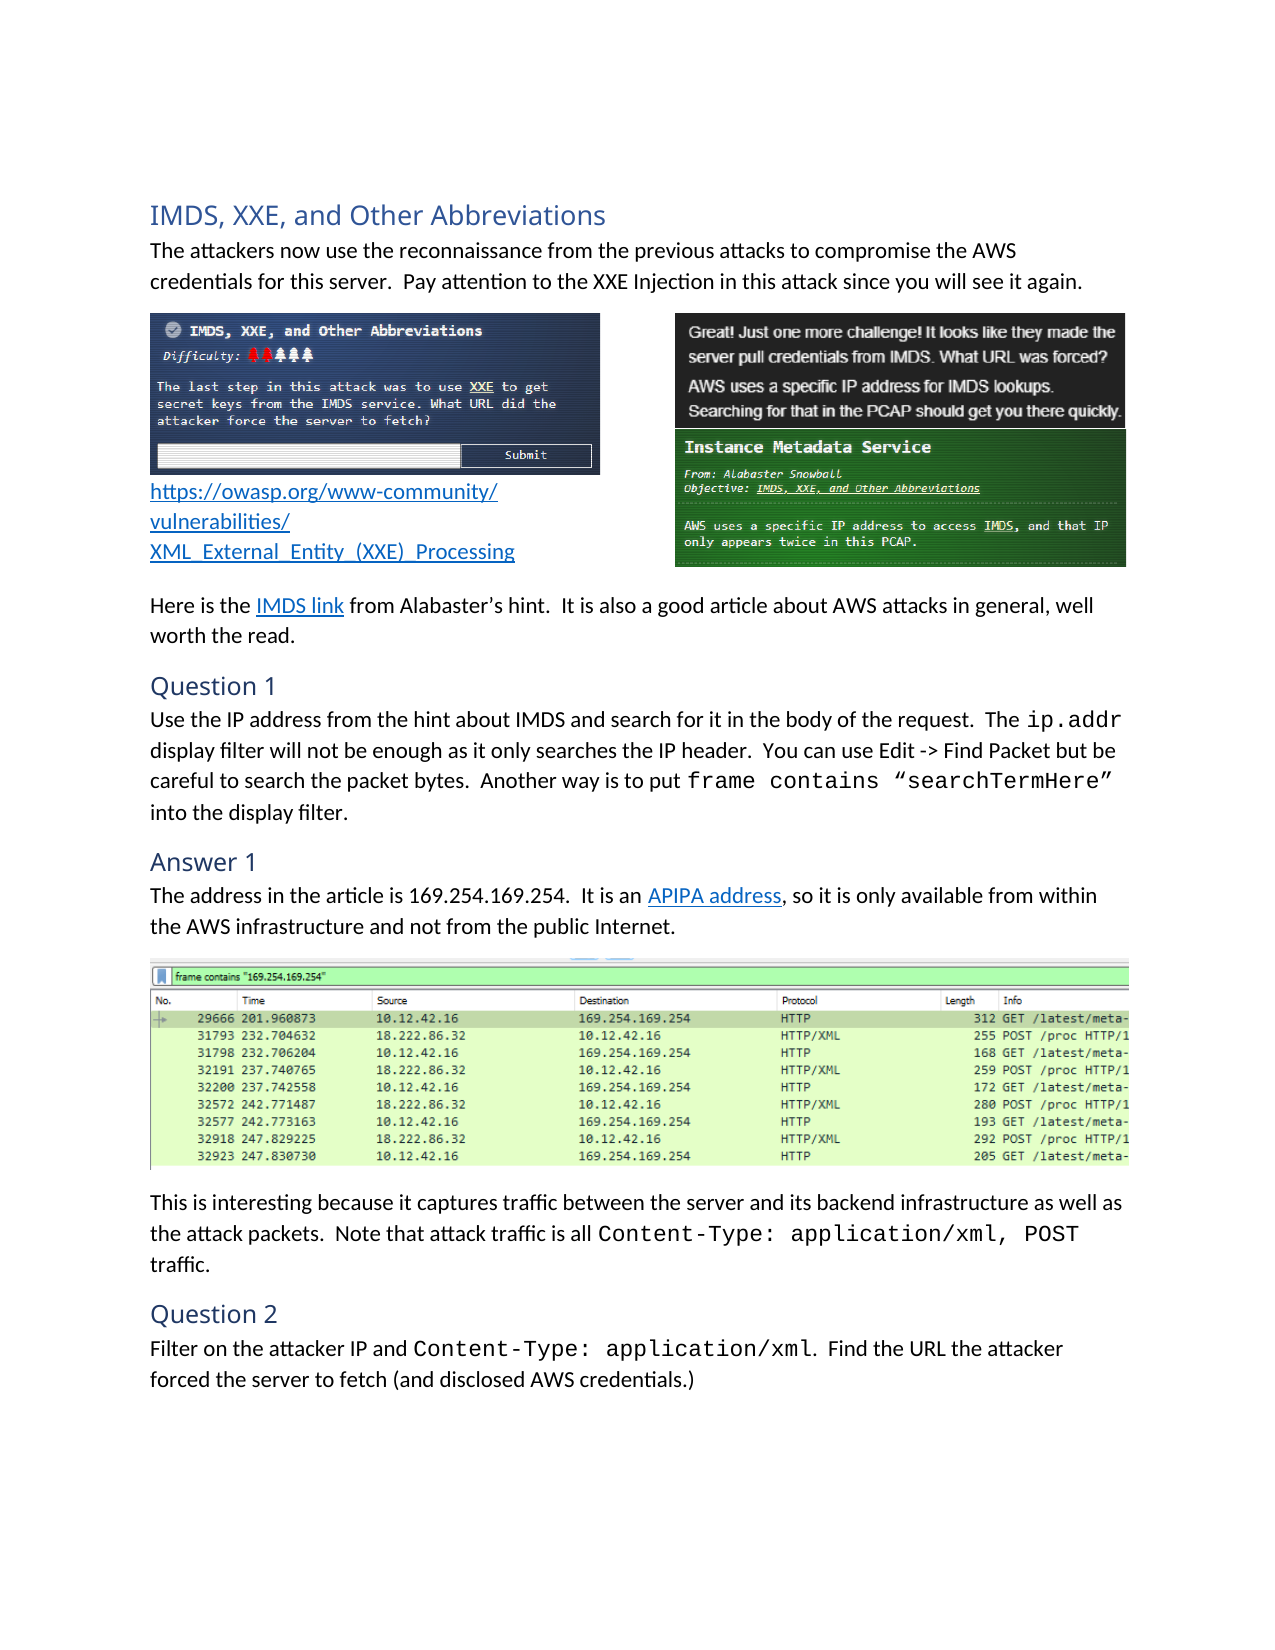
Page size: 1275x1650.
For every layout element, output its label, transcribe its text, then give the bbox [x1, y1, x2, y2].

text The address in the article is 169.254.169.254. It is an APIPA address, so it is only available from within the AWS infrastructure and not from the public Internet. [150, 882, 1125, 940]
subtitle IMDS, XXE, and Other Abbreviations [150, 197, 1125, 234]
picture [675, 313, 1125, 428]
picture [675, 429, 1127, 567]
text Here is the IMDS link from Alabaster’s hint. It is also a good article about AWS attacks in general, well worth the read. [150, 591, 1125, 649]
text Filter on the attacker IP and Content-Type: application/xml. Find the URL the attacker forced the server to fetch (and disclosed AWS credentials.) [150, 1334, 1125, 1393]
subtitle Question 1 [150, 668, 1125, 702]
picture [150, 313, 600, 475]
text The attackers now use the reconnaissance from the previous attacks to compromise the AWS credentials for this server. Pay attention to the XXE Injection in this attack since you will see it again. [150, 237, 1125, 295]
text Use the IP address from the hint about IMDS and search for it in the body of the request. The ip.addr display filter will not be enough as it only searches the IP header. You can use Edit -> Find Packet but be careful to search the packet bytes. Another way is to put frame contains “searchTermHere” into the display filter. [150, 705, 1125, 826]
subtitle Question 2 [150, 1297, 1125, 1331]
text https://owasp.org/www-community/vulnerabilities/XML_External_Entity_(XXE)_Processing [150, 475, 600, 565]
subtitle Answer 1 [150, 845, 1125, 879]
picture [150, 958, 1129, 1170]
text This is interesting because it captures traffic between the server and its backend infrastructure as well as the attack packets. Note that attack traffic is all Content-Type: application/xml, POST traffic. [150, 1188, 1125, 1278]
